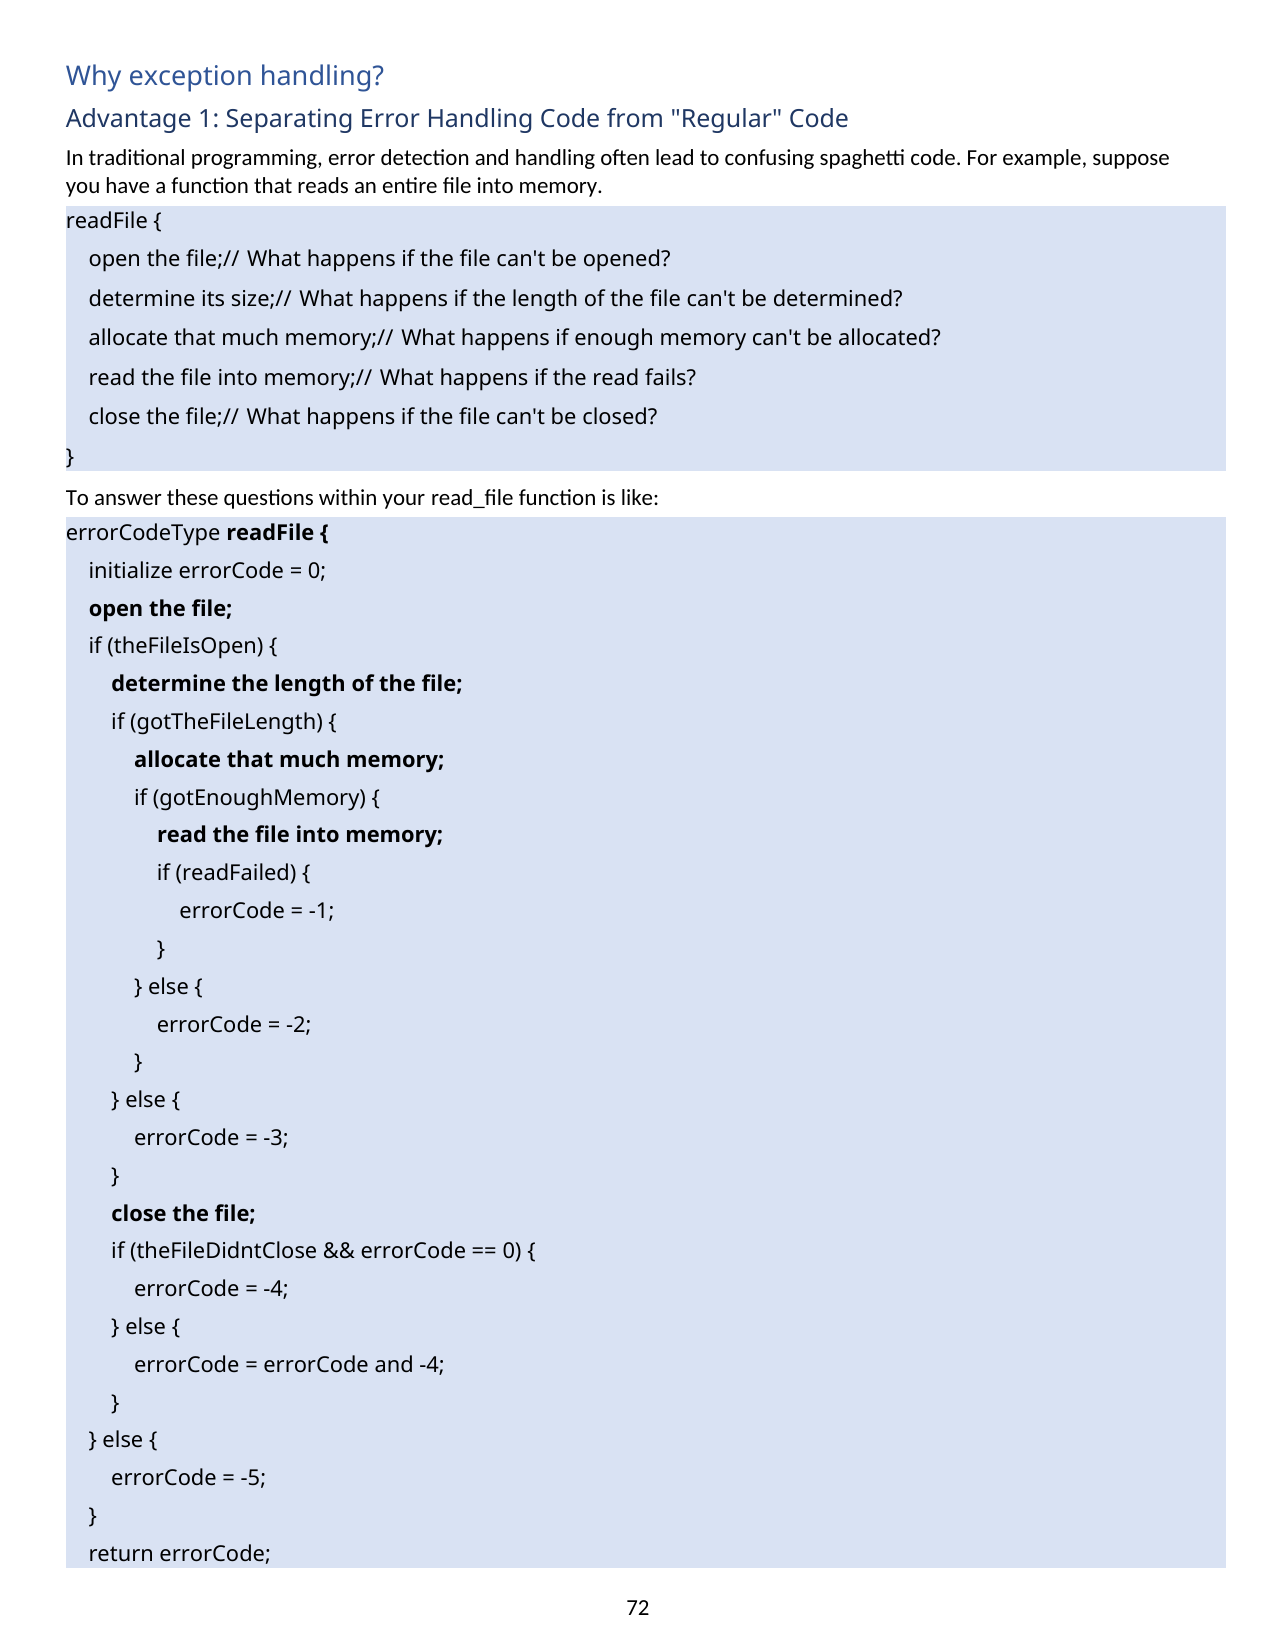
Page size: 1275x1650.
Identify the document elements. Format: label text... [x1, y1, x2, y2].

text errorCodeType readFile { [66, 517, 1226, 547]
text allocate that much memory; [66, 744, 1226, 774]
text In traditional programming, error detection and handling often lead to confusing spaghetti code. For example, suppose you have a function that reads an entire file into memory. [66, 143, 1209, 199]
text } else { [66, 1311, 1226, 1341]
text errorCode = -2; [66, 1008, 1226, 1038]
text } [66, 933, 1226, 963]
text close the file;// What happens if the file can't be closed? [66, 401, 1226, 431]
text } [66, 441, 1226, 471]
text To answer these questions within your read_file function is like: [66, 483, 1209, 511]
text read the file into memory;// What happens if the read fails? [66, 362, 1226, 392]
text close the file; [66, 1198, 1226, 1227]
text } [66, 1046, 1226, 1076]
text if (readFailed) { [66, 857, 1226, 887]
text if (gotEnoughMemory) { [66, 782, 1226, 811]
text } [66, 1160, 1226, 1189]
text } else { [66, 1084, 1226, 1114]
text determine its size;// What happens if the length of the file can't be determined? [66, 283, 1226, 313]
subtitle Why exception handling? [66, 56, 1209, 93]
text errorCode = -5; [66, 1462, 1226, 1492]
text if (gotTheFileLength) { [66, 706, 1226, 736]
text readFile { [66, 206, 1226, 235]
text } [66, 1387, 1226, 1416]
text errorCode = -1; [66, 895, 1226, 925]
text return errorCode; [66, 1538, 1226, 1568]
text } [66, 1500, 1226, 1530]
text errorCode = -4; [66, 1273, 1226, 1303]
text determine the length of the file; [66, 668, 1226, 698]
text initialize errorCode = 0; [66, 555, 1226, 584]
text open the file;// What happens if the file can't be opened? [66, 243, 1226, 273]
text open the file; [66, 593, 1226, 622]
subtitle Advantage 1: Separating Error Handling Code from "Regular" Code [66, 100, 1209, 134]
text errorCode = -3; [66, 1122, 1226, 1152]
text if (theFileDidntClose && errorCode == 0) { [66, 1235, 1226, 1265]
text } else { [66, 971, 1226, 1001]
text errorCode = errorCode and -4; [66, 1349, 1226, 1379]
text allocate that much memory;// What happens if enough memory can't be allocated? [66, 322, 1226, 352]
text } else { [66, 1424, 1226, 1454]
text if (theFileIsOpen) { [66, 630, 1226, 660]
text read the file into memory; [66, 819, 1226, 849]
